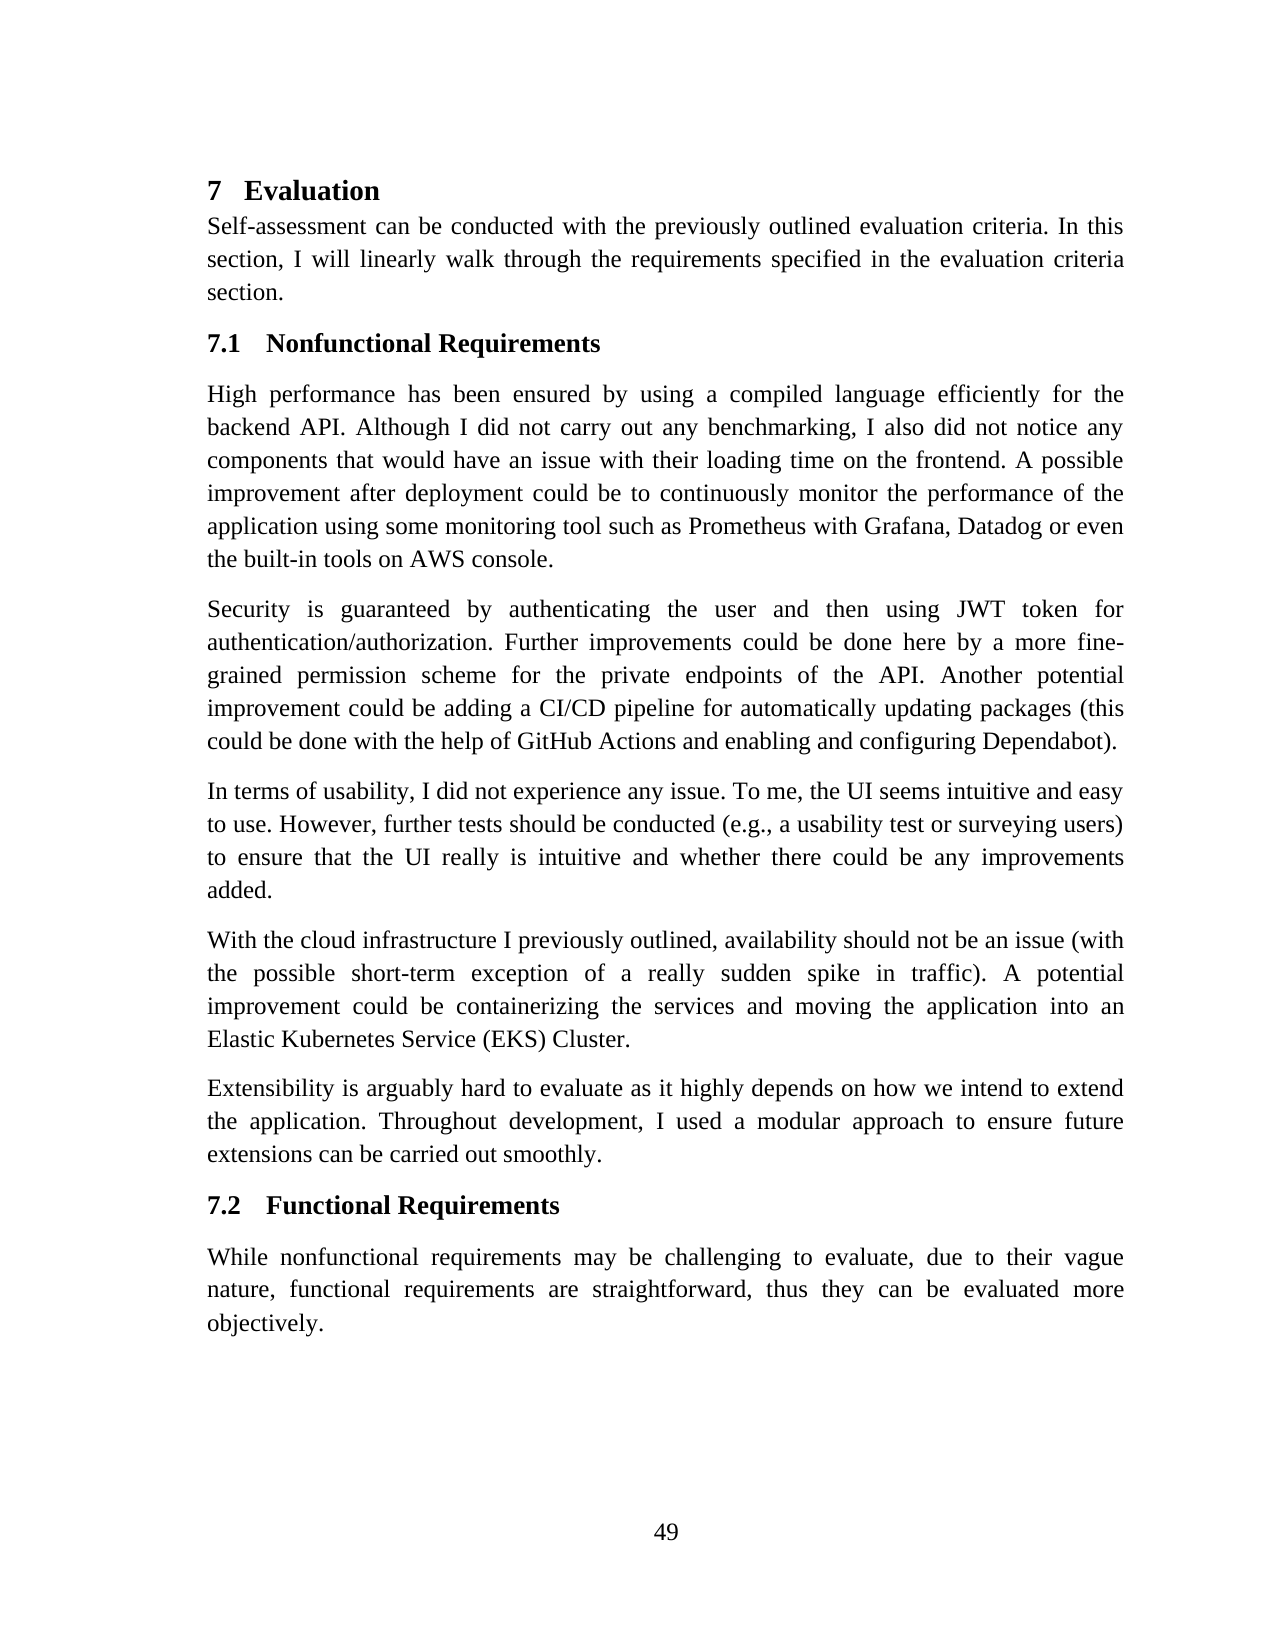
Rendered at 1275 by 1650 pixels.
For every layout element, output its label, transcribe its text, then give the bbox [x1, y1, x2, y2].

text With the cloud infrastructure I previously outlined, availability should not be an issue (with the possible short-term exception of a really sudden spike in traffic). A potential improvement could be containerizing the services and moving the application into an Elastic Kubernetes Service (EKS) Cluster. [207, 925, 1125, 1052]
text Security is guaranteed by authenticating the user and then using JWT token for authentication/authorization. Further improvements could be done here by a more fine-grained permission scheme for the private endpoints of the API. Another potential improvement could be adding a CI/CD pipeline for automatically updating packages (this could be done with the help of GitHub Actions and enabling and configuring Dependabot). [207, 594, 1125, 755]
subtitle Evaluation [207, 173, 1125, 206]
subtitle Nonfunctional Requirements [207, 327, 1125, 358]
text Self-assessment can be conducted with the previously outlined evaluation criteria. In this section, I will linearly walk through the requirements specified in the evaluation criteria section. [207, 211, 1125, 306]
text While nonfunctional requirements may be challenging to evaluate, due to their vague nature, functional requirements are straightforward, thus they can be evaluated more objectively. [207, 1242, 1125, 1336]
text Extensibility is arguably hard to evaluate as it highly depends on how we intend to extend the application. Throughout development, I used a modular approach to ensure future extensions can be carried out smoothly. [207, 1073, 1125, 1168]
text High performance has been ensured by using a compiled language efficiently for the backend API. Although I did not carry out any benchmarking, I also did not notice any components that would have an issue with their loading time on the frontend. A possible improvement after deployment could be to continuously monitor the performance of the application using some monitoring tool such as Prometheus with Grafana, Datadog or even the built-in tools on AWS console. [207, 379, 1125, 573]
subtitle Functional Requirements [207, 1189, 1125, 1220]
text In terms of usability, I did not experience any issue. To me, the UI seems intuitive and easy to use. However, further tests should be conducted (e.g., a usability test or surveying users) to ensure that the UI really is intuitive and whether there could be any improvements added. [207, 776, 1125, 904]
